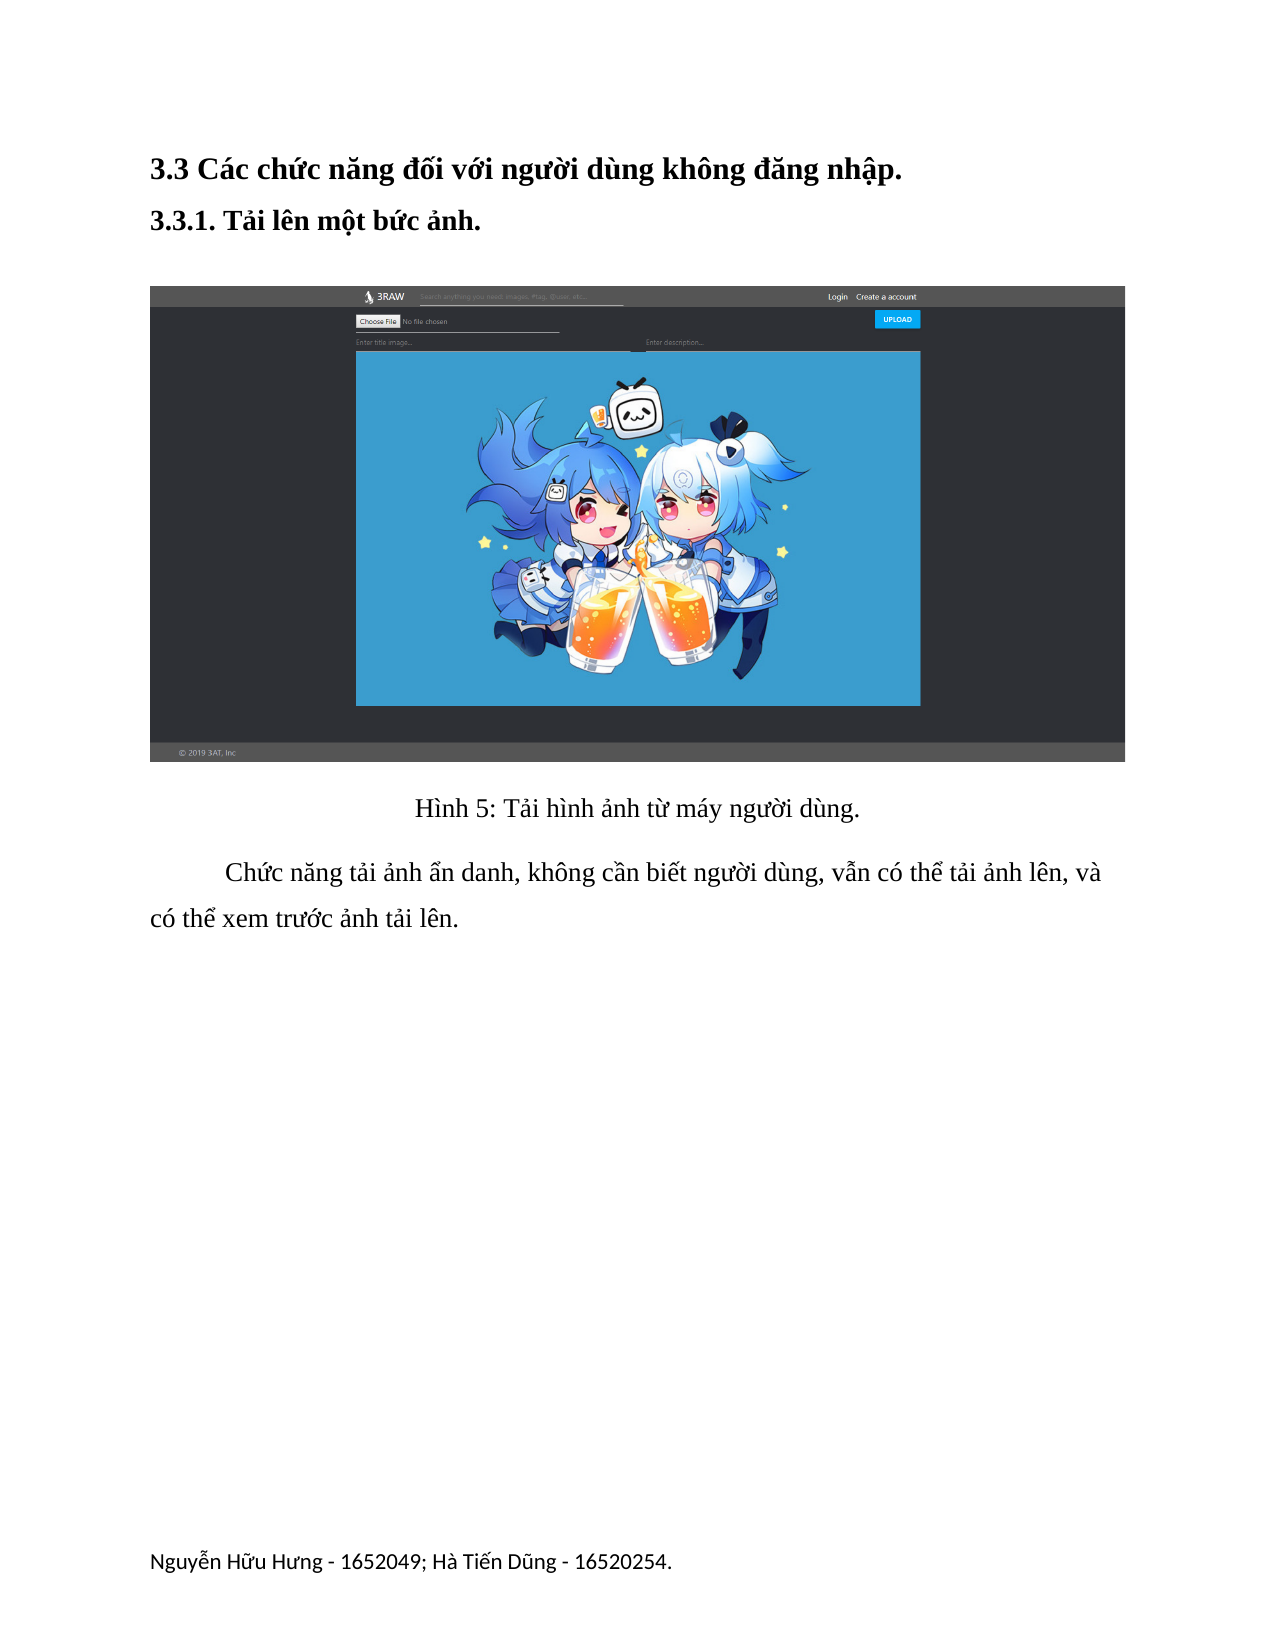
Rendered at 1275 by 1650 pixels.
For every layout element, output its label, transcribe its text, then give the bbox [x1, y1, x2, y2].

text Chức năng tải ảnh ẩn danh, không cần biết người dùng, vẫn có thể tải ảnh lên, và có thể xem trước ảnh tải lên. [150, 856, 1125, 933]
subtitle 3.3.1. Tải lên một bức ảnh. [150, 203, 1125, 236]
picture [150, 286, 1125, 762]
text Hình 5: Tải hình ảnh từ máy người dùng. [150, 792, 1125, 823]
subtitle 3.3 Các chức năng đối với người dùng không đăng nhập. [150, 150, 1125, 186]
